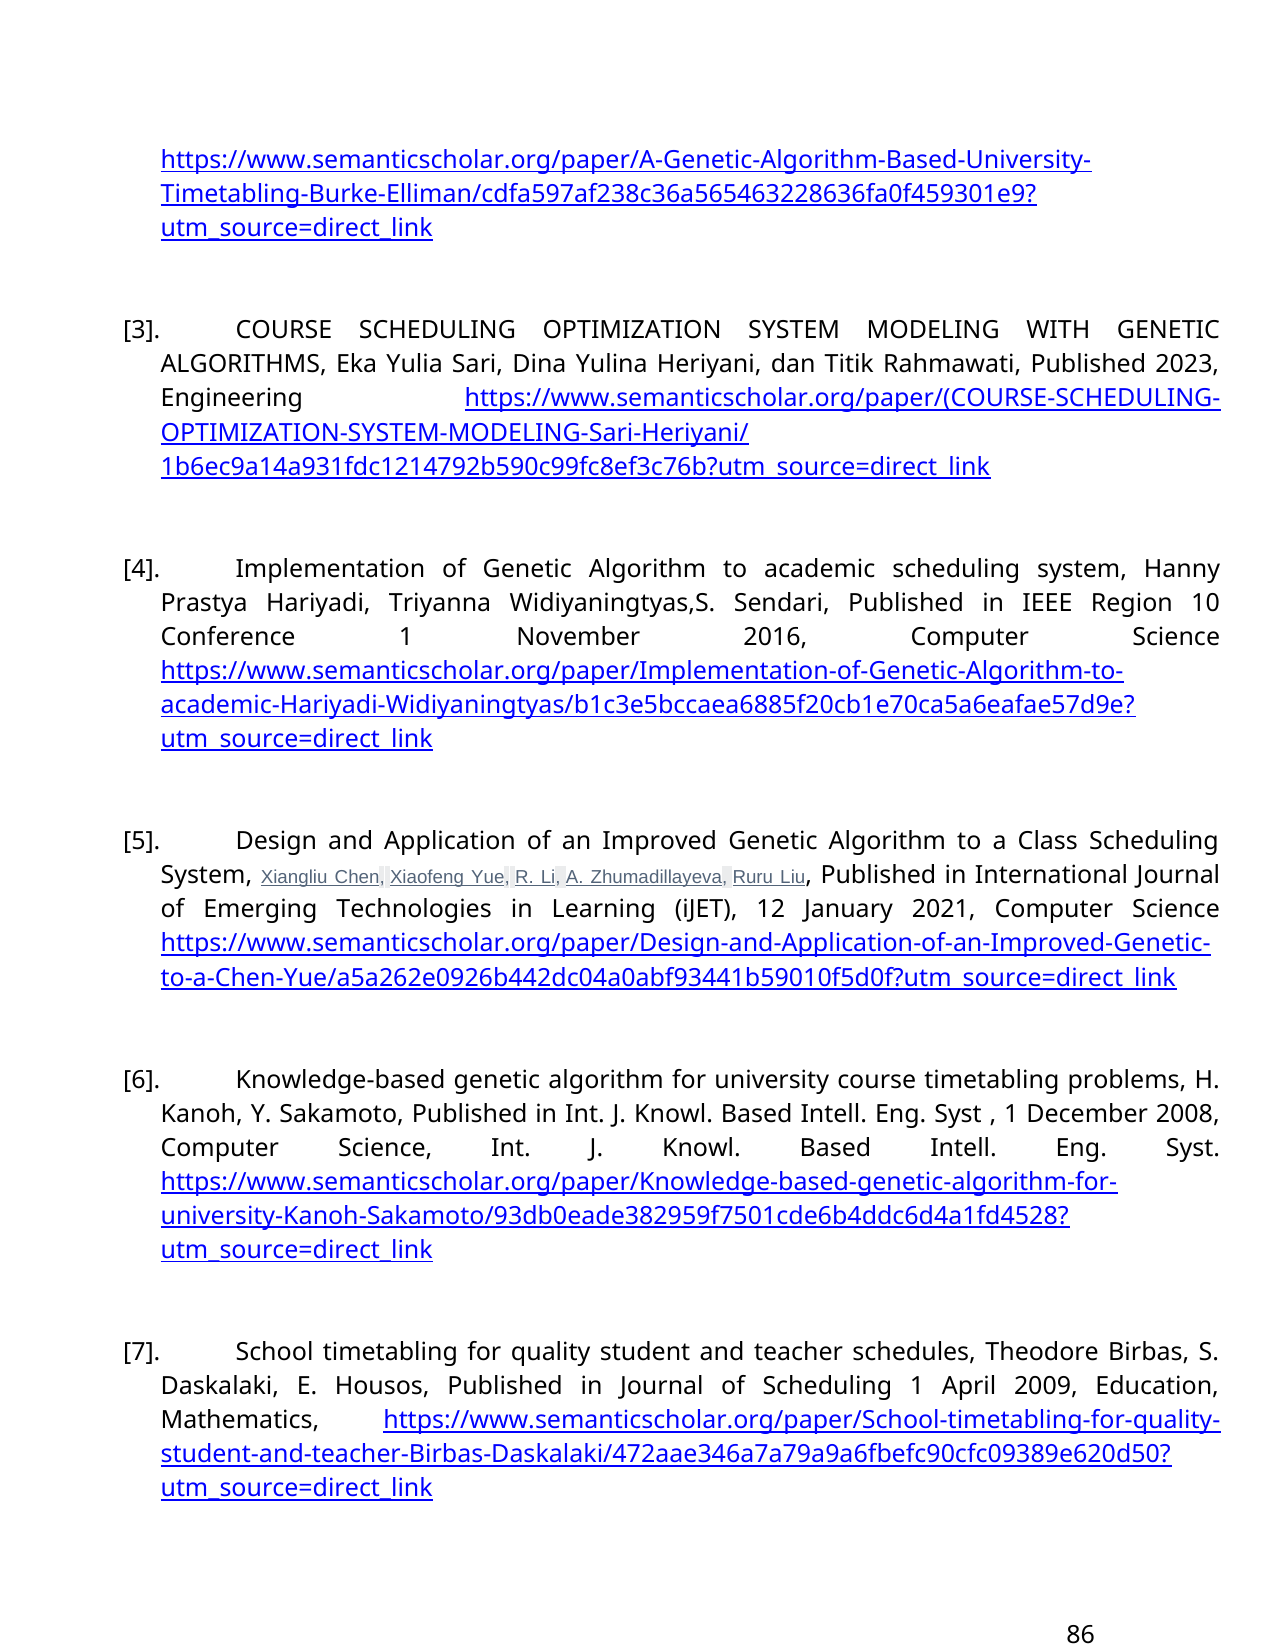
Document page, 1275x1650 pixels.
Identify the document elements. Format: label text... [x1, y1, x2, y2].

list COURSE SCHEDULING OPTIMIZATION SYSTEM MODELING WITH GENETIC ALGORITHMS, Eka Yulia Sari, Dina Yulina Heriyani, dan Titik Rahmawati, Published 2023, Engineering https://www.semanticscholar.org/paper/(COURSE-SCHEDULING-OPTIMIZATION-SYSTEM-MODELING-Sari-Heriyani/1b6ec9a14a931fdc1214792b590c99fc8ef3c76b?utm_source=direct_link [123, 312, 1221, 482]
list Implementation of Genetic Algorithm to academic scheduling system, Hanny Prastya Hariyadi, Triyanna Widiyaningtyas,S. Sendari, Published in IEEE Region 10 Conference 1 November 2016, Computer Science https://www.semanticscholar.org/paper/Implementation-of-Genetic-Algorithm-to-academic-Hariyadi-Widiyaningtyas/b1c3e5bccaea6885f20cb1e70ca5a6eafae57d9e?utm_source=direct_link [123, 550, 1221, 755]
list School timetabling for quality student and teacher schedules, Theodore Birbas, S. Daskalaki, E. Housos, Published in Journal of Scheduling 1 April 2009, Education, Mathematics, https://www.semanticscholar.org/paper/School-timetabling-for-quality-student-and-teacher-Birbas-Daskalaki/472aae346a7a79a9a6fbefc90cfc09389e620d50?utm_source=direct_link [123, 1334, 1221, 1504]
list Design and Application of an Improved Genetic Algorithm to a Class Scheduling System, Xiangliu Chen, Xiaofeng Yue, R. Li, A. Zhumadillayeva, Ruru Liu, Published in International Journal of Emerging Technologies in Learning (iJET), 12 January 2021, Computer Science https://www.semanticscholar.org/paper/Design-and-Application-of-an-Improved-Genetic-to-a-Chen-Yue/a5a262e0926b442dc04a0abf93441b59010f5d0f?utm_source=direct_link [123, 823, 1221, 993]
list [123, 142, 1221, 244]
list Knowledge-based genetic algorithm for university course timetabling problems, H. Kanoh, Y. Sakamoto, Published in Int. J. Knowl. Based Intell. Eng. Syst , 1 December 2008, Computer Science, Int. J. Knowl. Based Intell. Eng. Syst. https://www.semanticscholar.org/paper/Knowledge-based-genetic-algorithm-for-university-Kanoh-Sakamoto/93db0eade382959f7501cde6b4ddc6d4a1fd4528?utm_source=direct_link [123, 1061, 1221, 1266]
